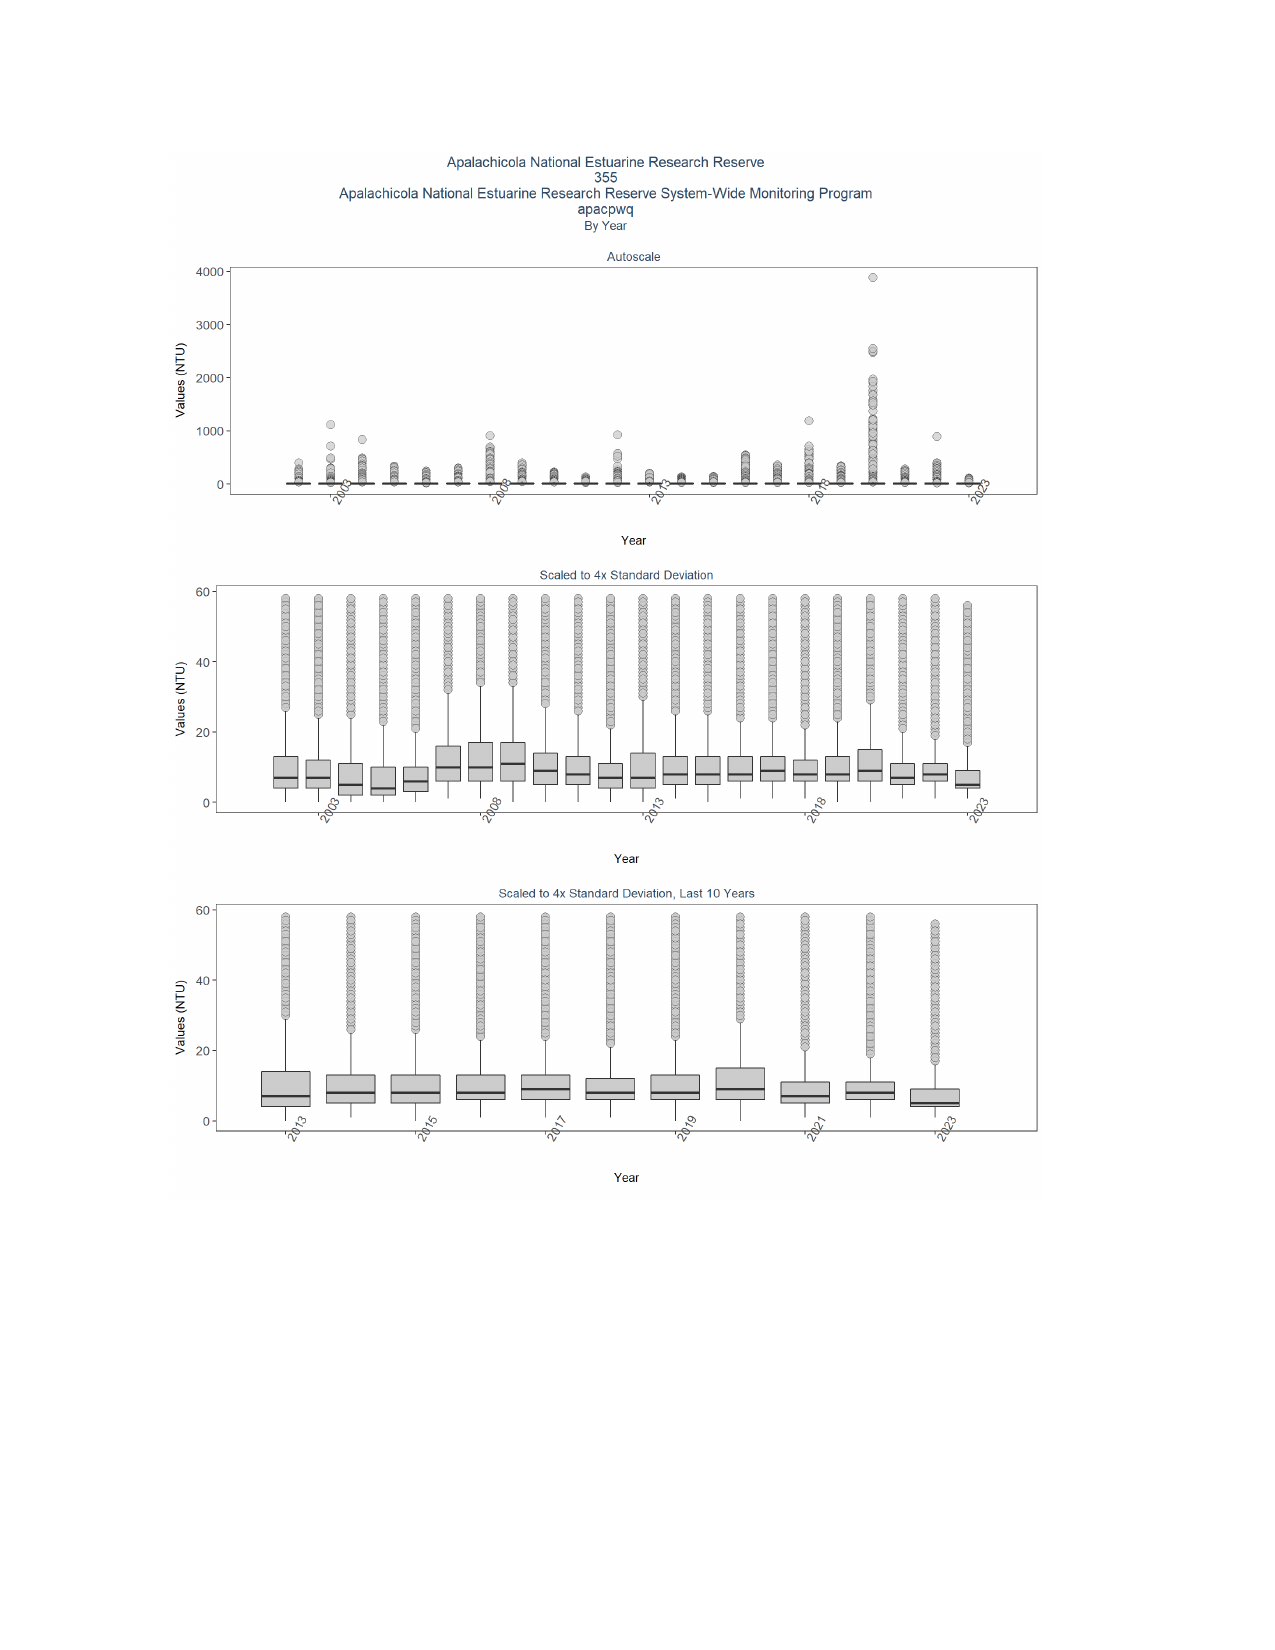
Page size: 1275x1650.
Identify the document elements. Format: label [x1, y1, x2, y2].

picture [168, 150, 1044, 1200]
